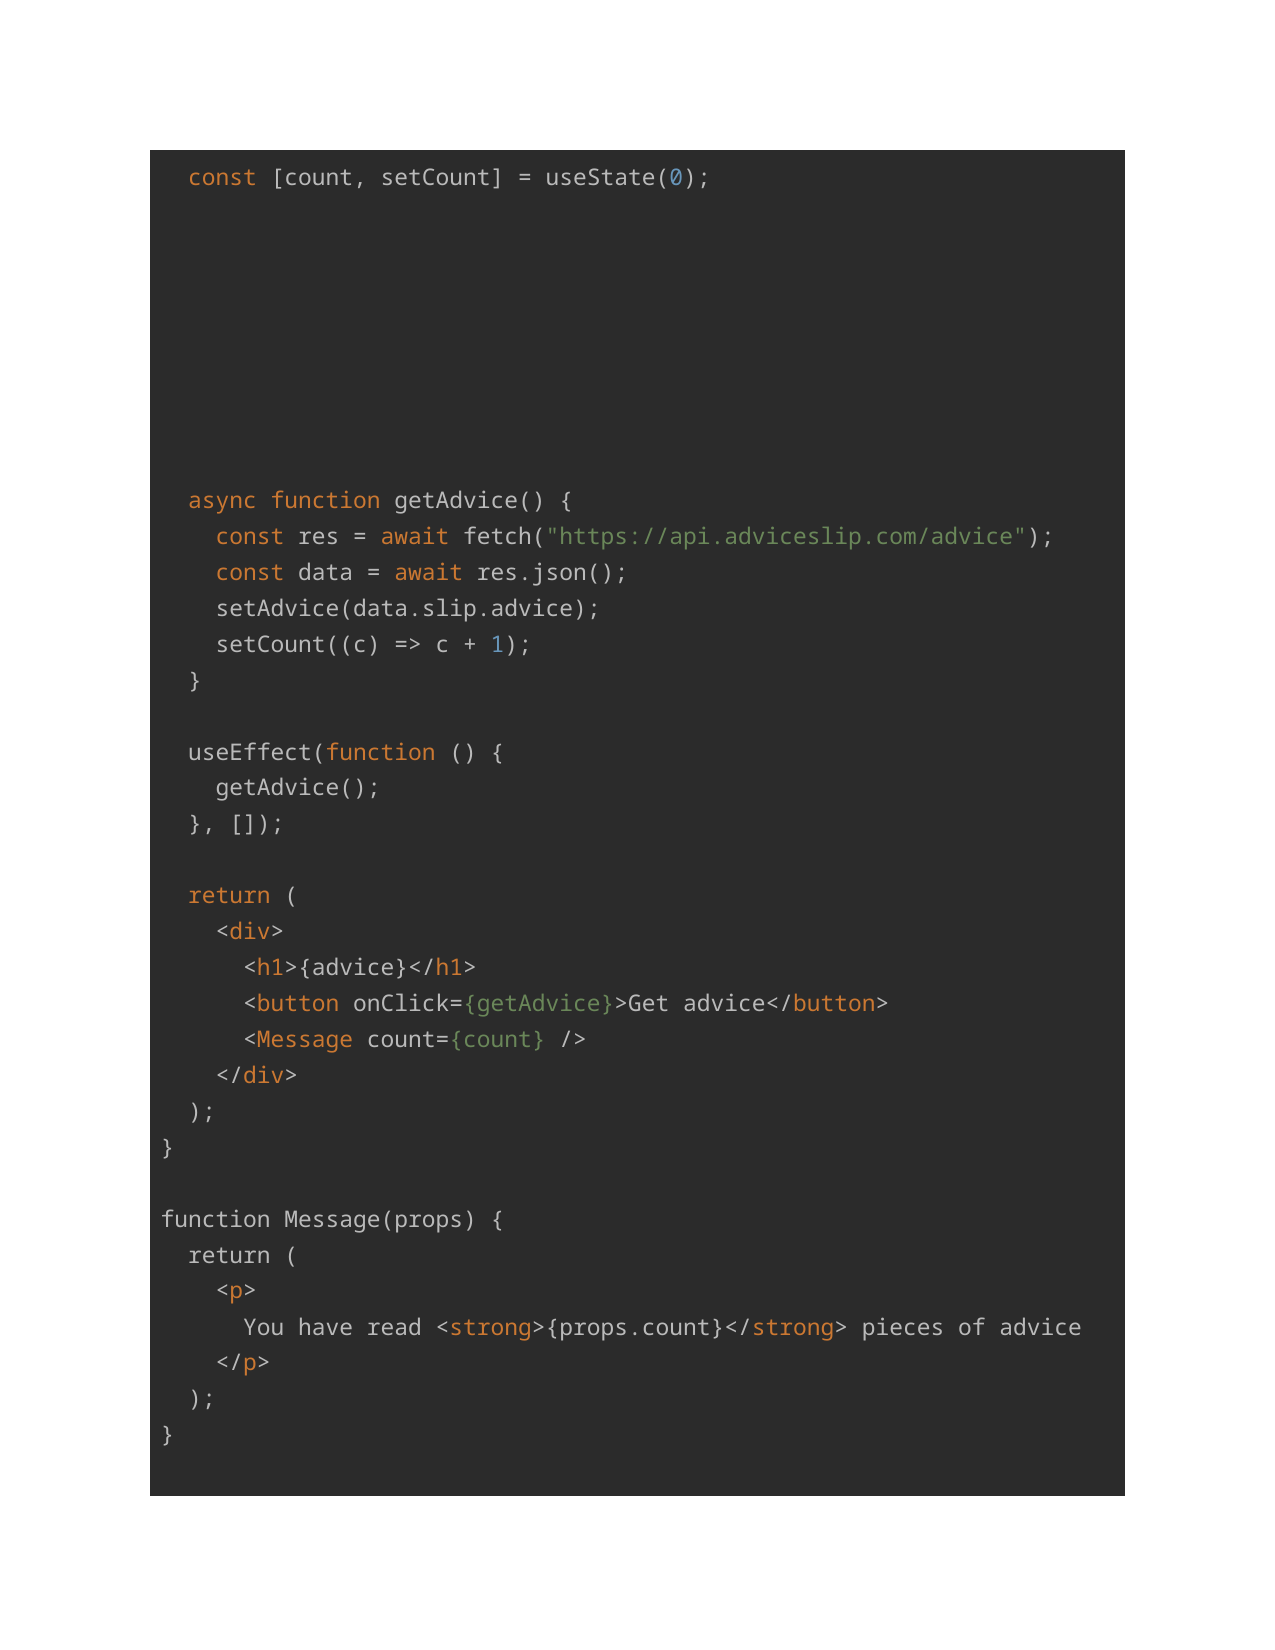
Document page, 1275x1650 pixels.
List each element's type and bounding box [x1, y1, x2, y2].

table_header [150, 150, 1125, 1496]
